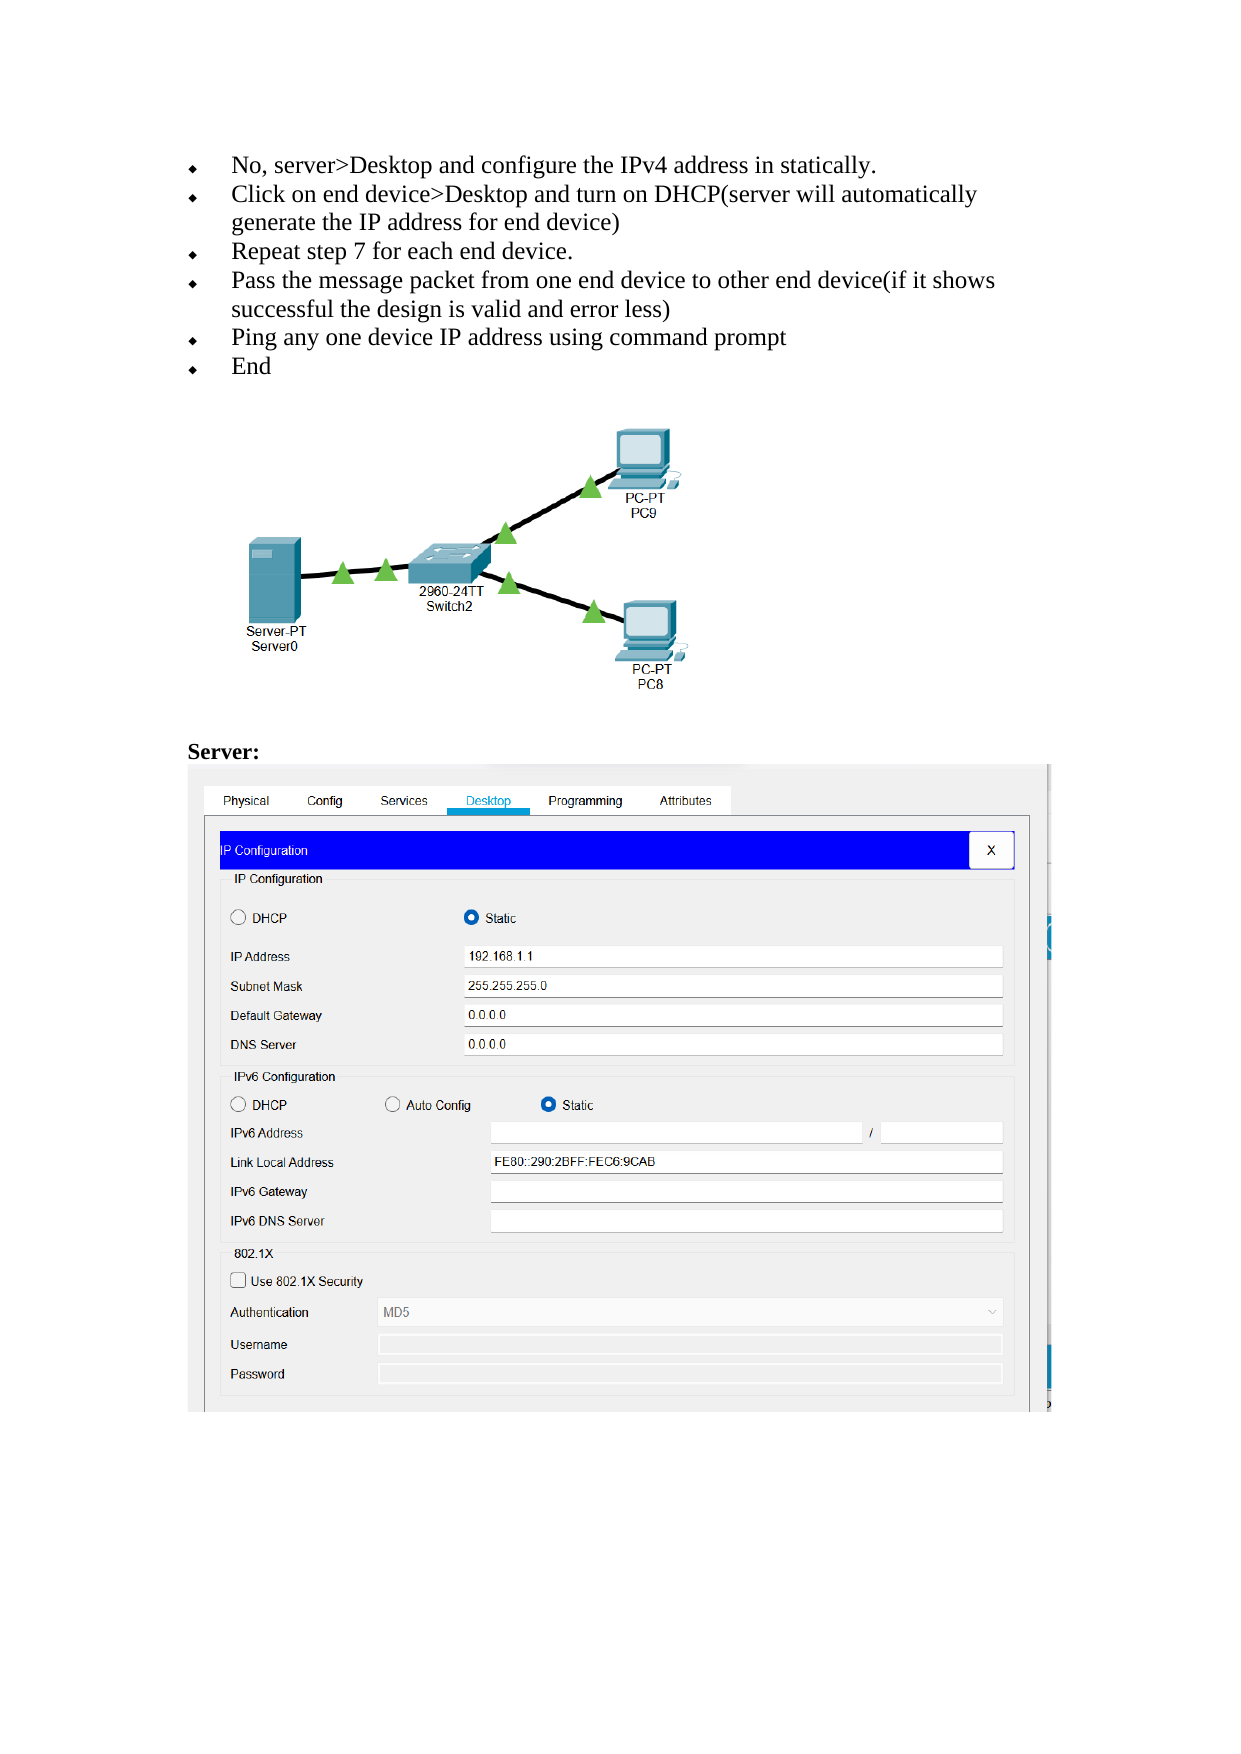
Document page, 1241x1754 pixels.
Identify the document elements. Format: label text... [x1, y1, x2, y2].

list Pass the message packet from one end device to other end device(if it shows successful the design is valid and error less) [187, 265, 1053, 322]
list Server: [187, 738, 1053, 765]
list Click on end device>Desktop and turn on DHCP(server will automatically generate the IP address for end device) [187, 179, 1053, 236]
list Ping any one device IP address using command prompt [187, 322, 1053, 351]
list End [187, 351, 1053, 380]
picture [187, 380, 748, 739]
list No, server>Desktop and configure the IPv4 address in statically. [187, 150, 1053, 179]
picture [187, 764, 1052, 1412]
list Repeat step 7 for each end device. [187, 236, 1053, 265]
